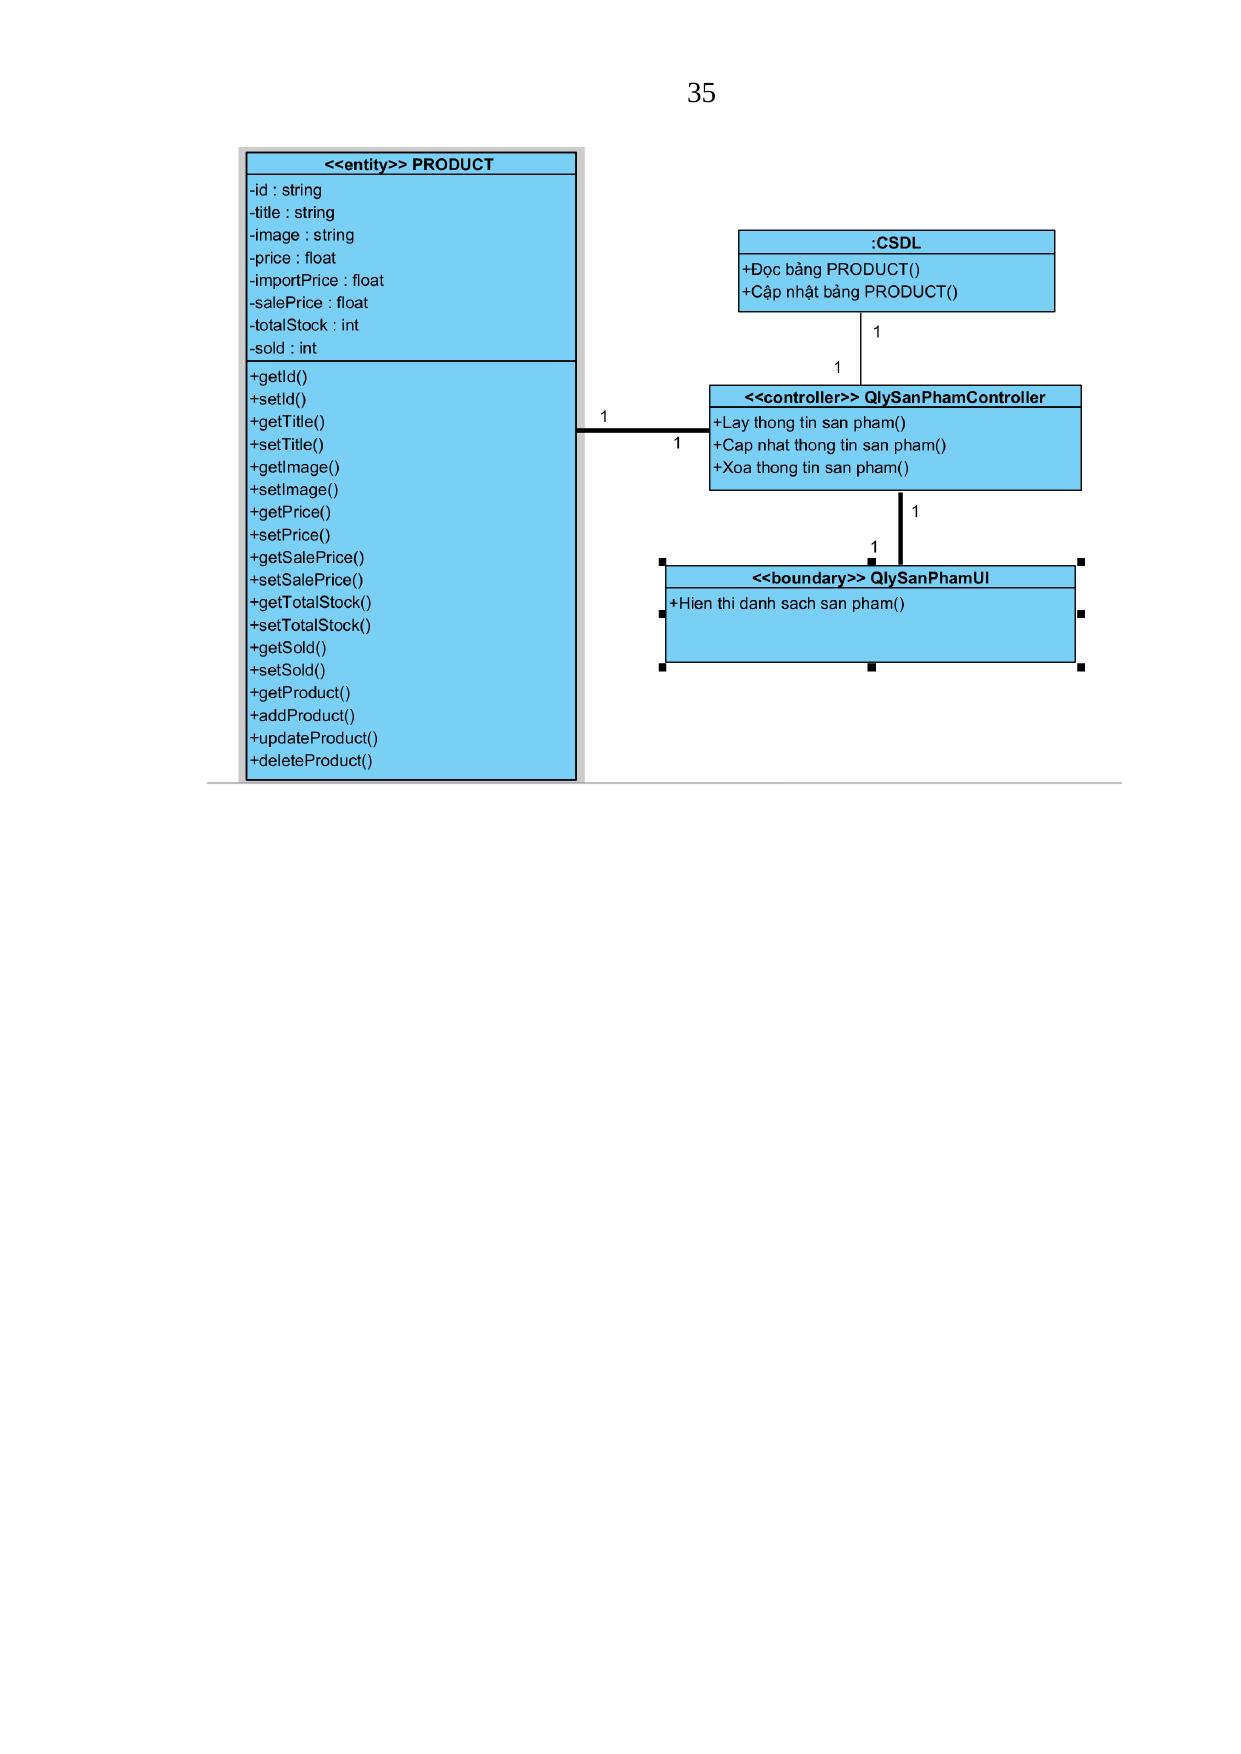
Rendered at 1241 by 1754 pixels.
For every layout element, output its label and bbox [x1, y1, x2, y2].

picture [206, 147, 1123, 786]
